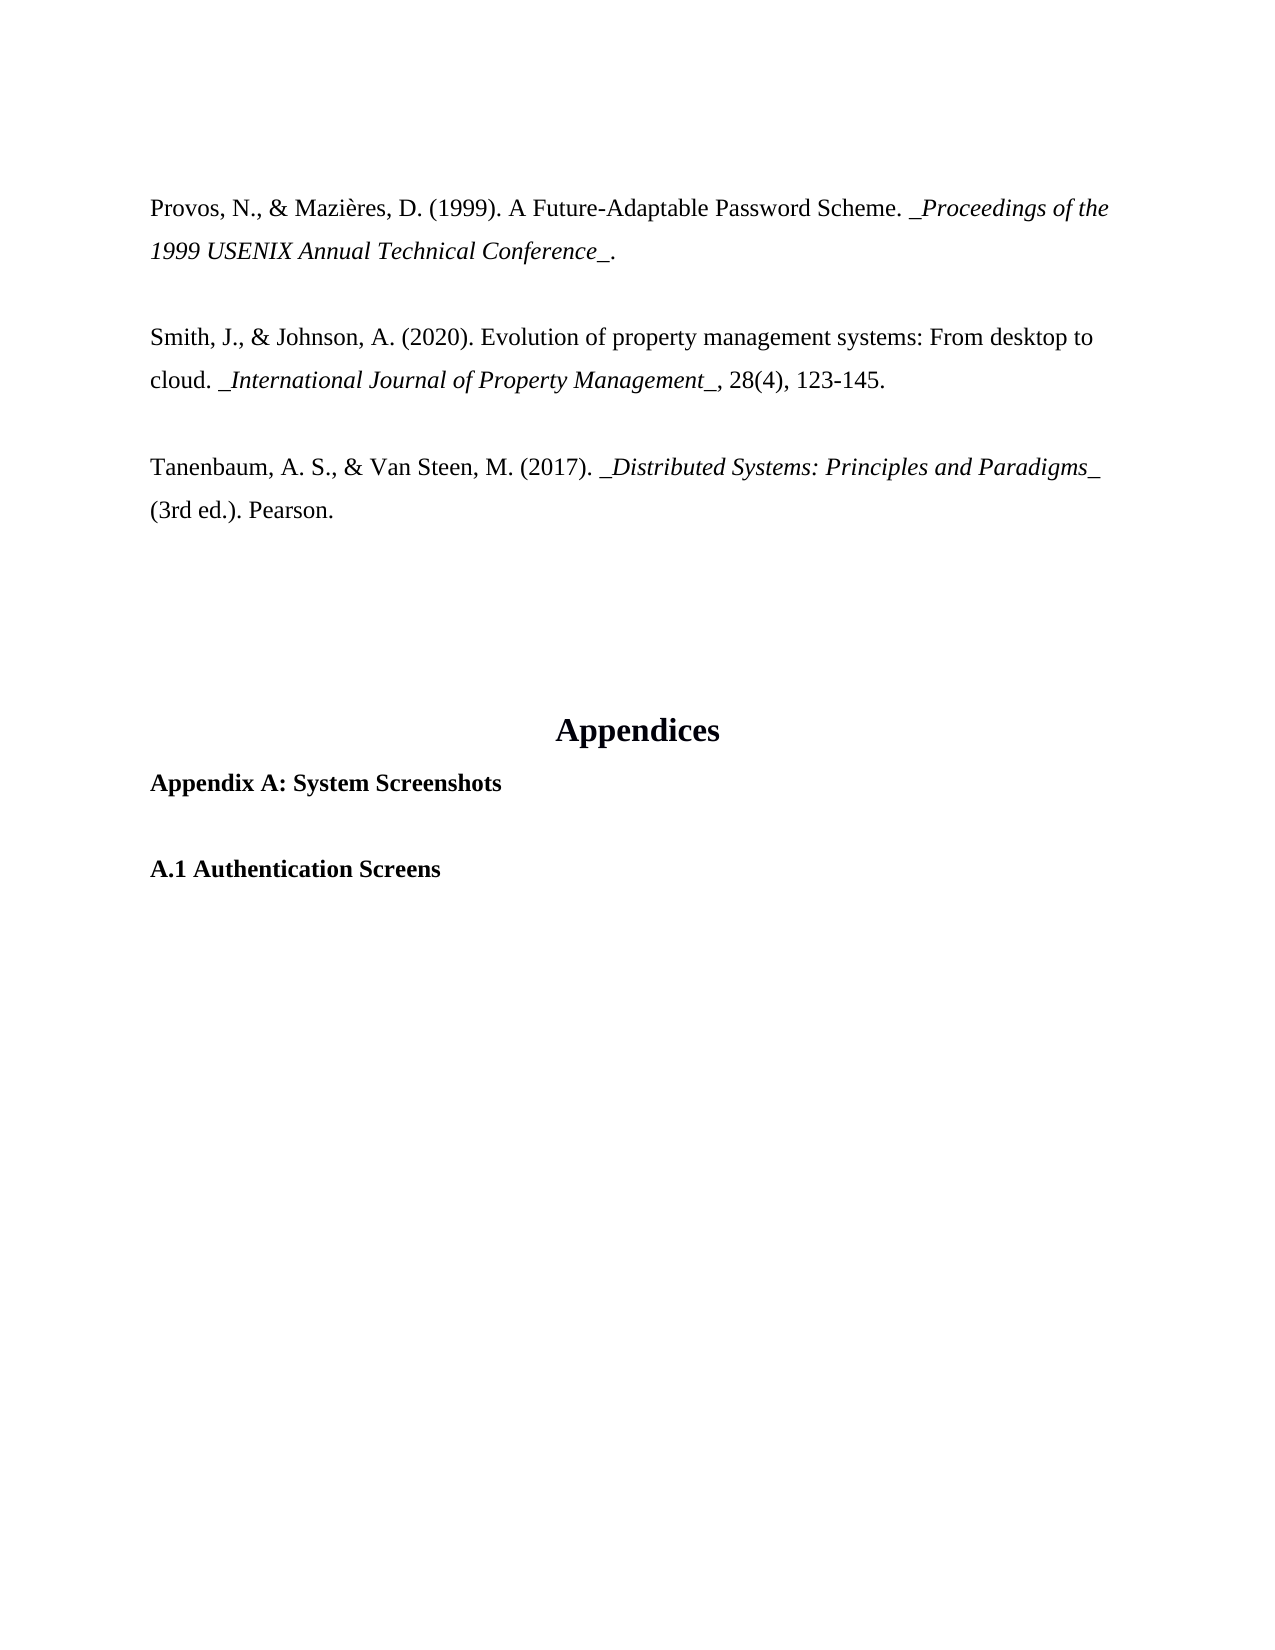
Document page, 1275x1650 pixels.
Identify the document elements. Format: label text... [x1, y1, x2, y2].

text Appendix A: System Screenshots [150, 768, 1125, 797]
text Appendices [150, 711, 1125, 749]
text A.1 Authentication Screens [150, 854, 1125, 883]
text Smith, J., & Johnson, A. (2020). Evolution of property management systems: From desktop to cloud. _International Journal of Property Management_, 28(4), 123-145. [150, 322, 1125, 394]
text Provos, N., & Mazières, D. (1999). A Future-Adaptable Password Scheme. _Proceedings of the 1999 USENIX Annual Technical Conference_. [150, 193, 1125, 265]
text Tanenbaum, A. S., & Van Steen, M. (2017). _Distributed Systems: Principles and Paradigms_ (3rd ed.). Pearson. [150, 452, 1125, 524]
